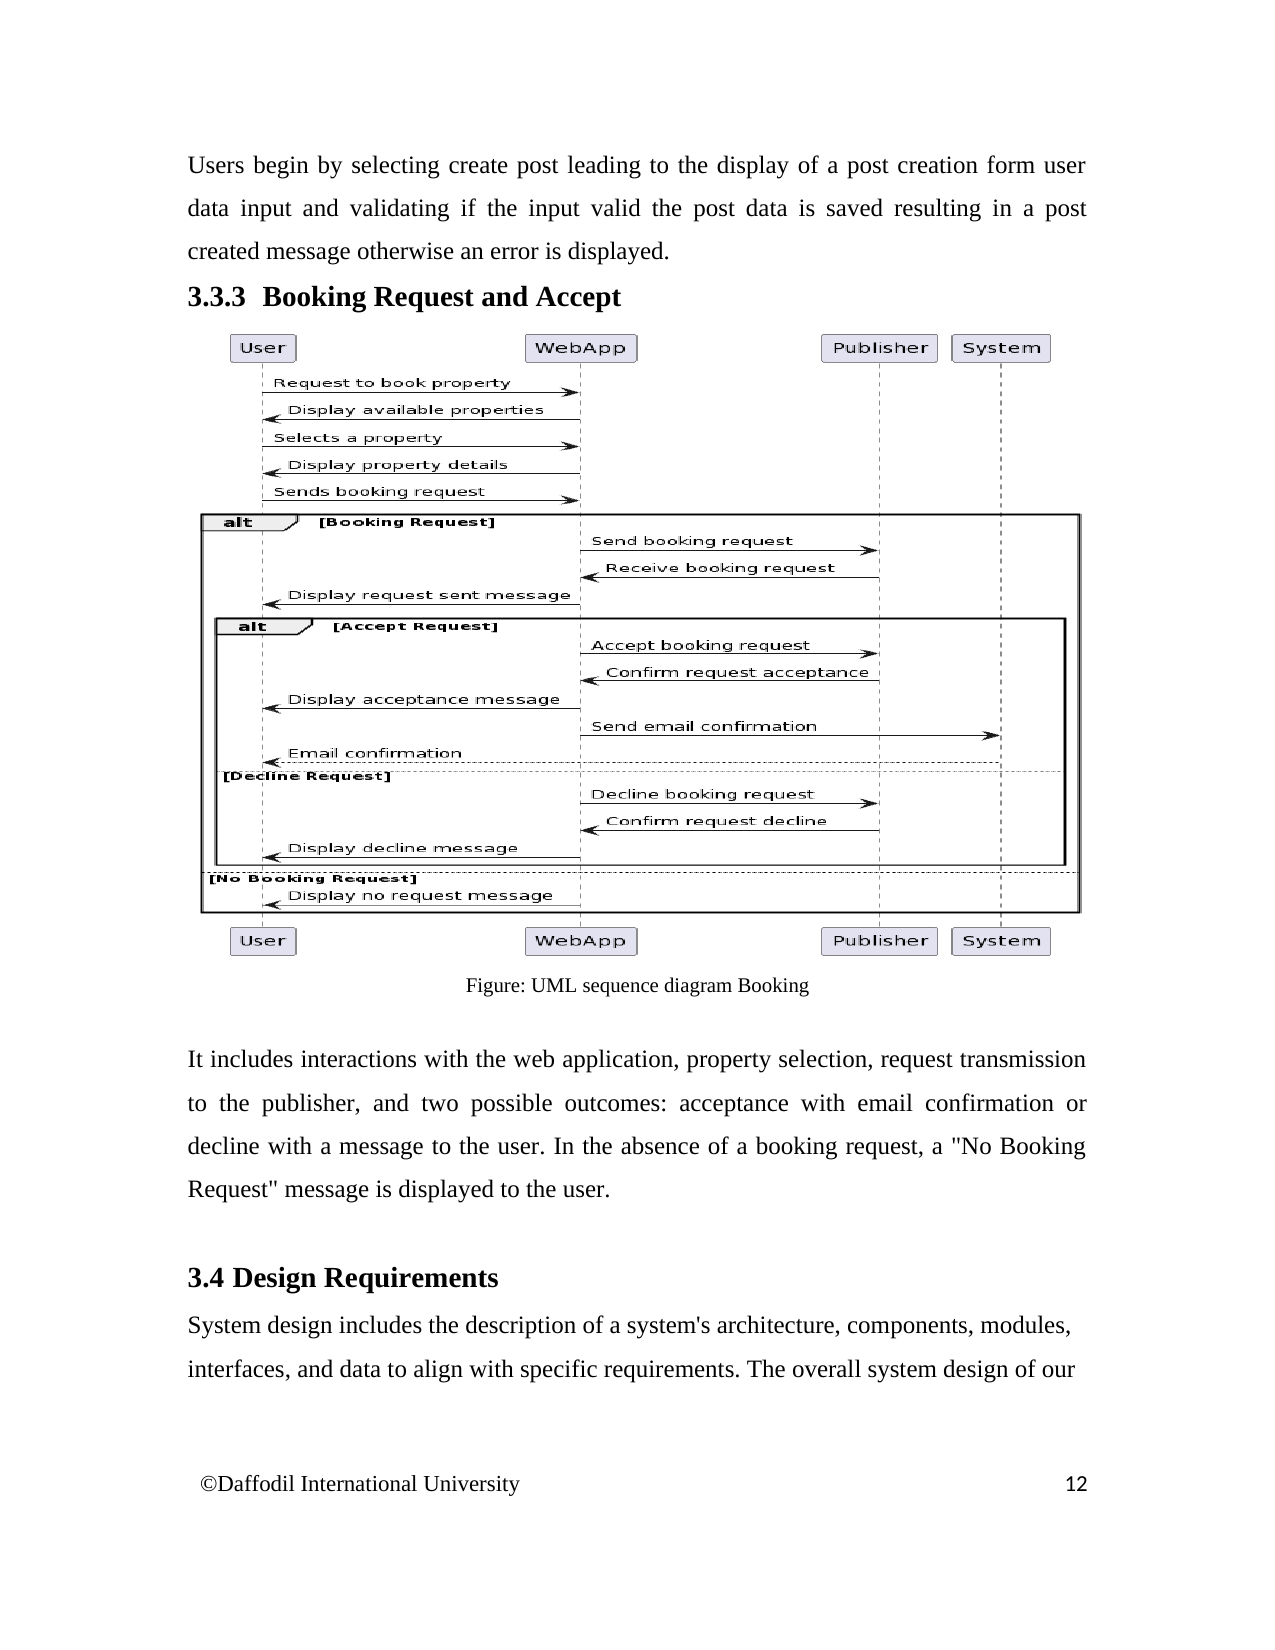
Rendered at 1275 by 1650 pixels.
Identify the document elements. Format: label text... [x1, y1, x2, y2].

list Booking Request and Accept [187, 279, 1087, 313]
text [187, 1311, 1087, 1382]
list Design Requirements [187, 1260, 1087, 1294]
text Figure: UML sequence diagram Booking [187, 972, 1087, 997]
text Users begin by selecting create post leading to the display of a post creation form user data input and validating if the input valid the post data is saved resulting in a post created message otherwise an error is displayed. [187, 150, 1087, 265]
text It includes interactions with the web application, property selection, request transmission to the publisher, and two possible outcomes: acceptance with email confirmation or decline with a message to the user. In the absence of a booking request, a "No Booking Request" message is displayed to the user. [187, 1044, 1087, 1203]
picture [187, 329, 1088, 959]
